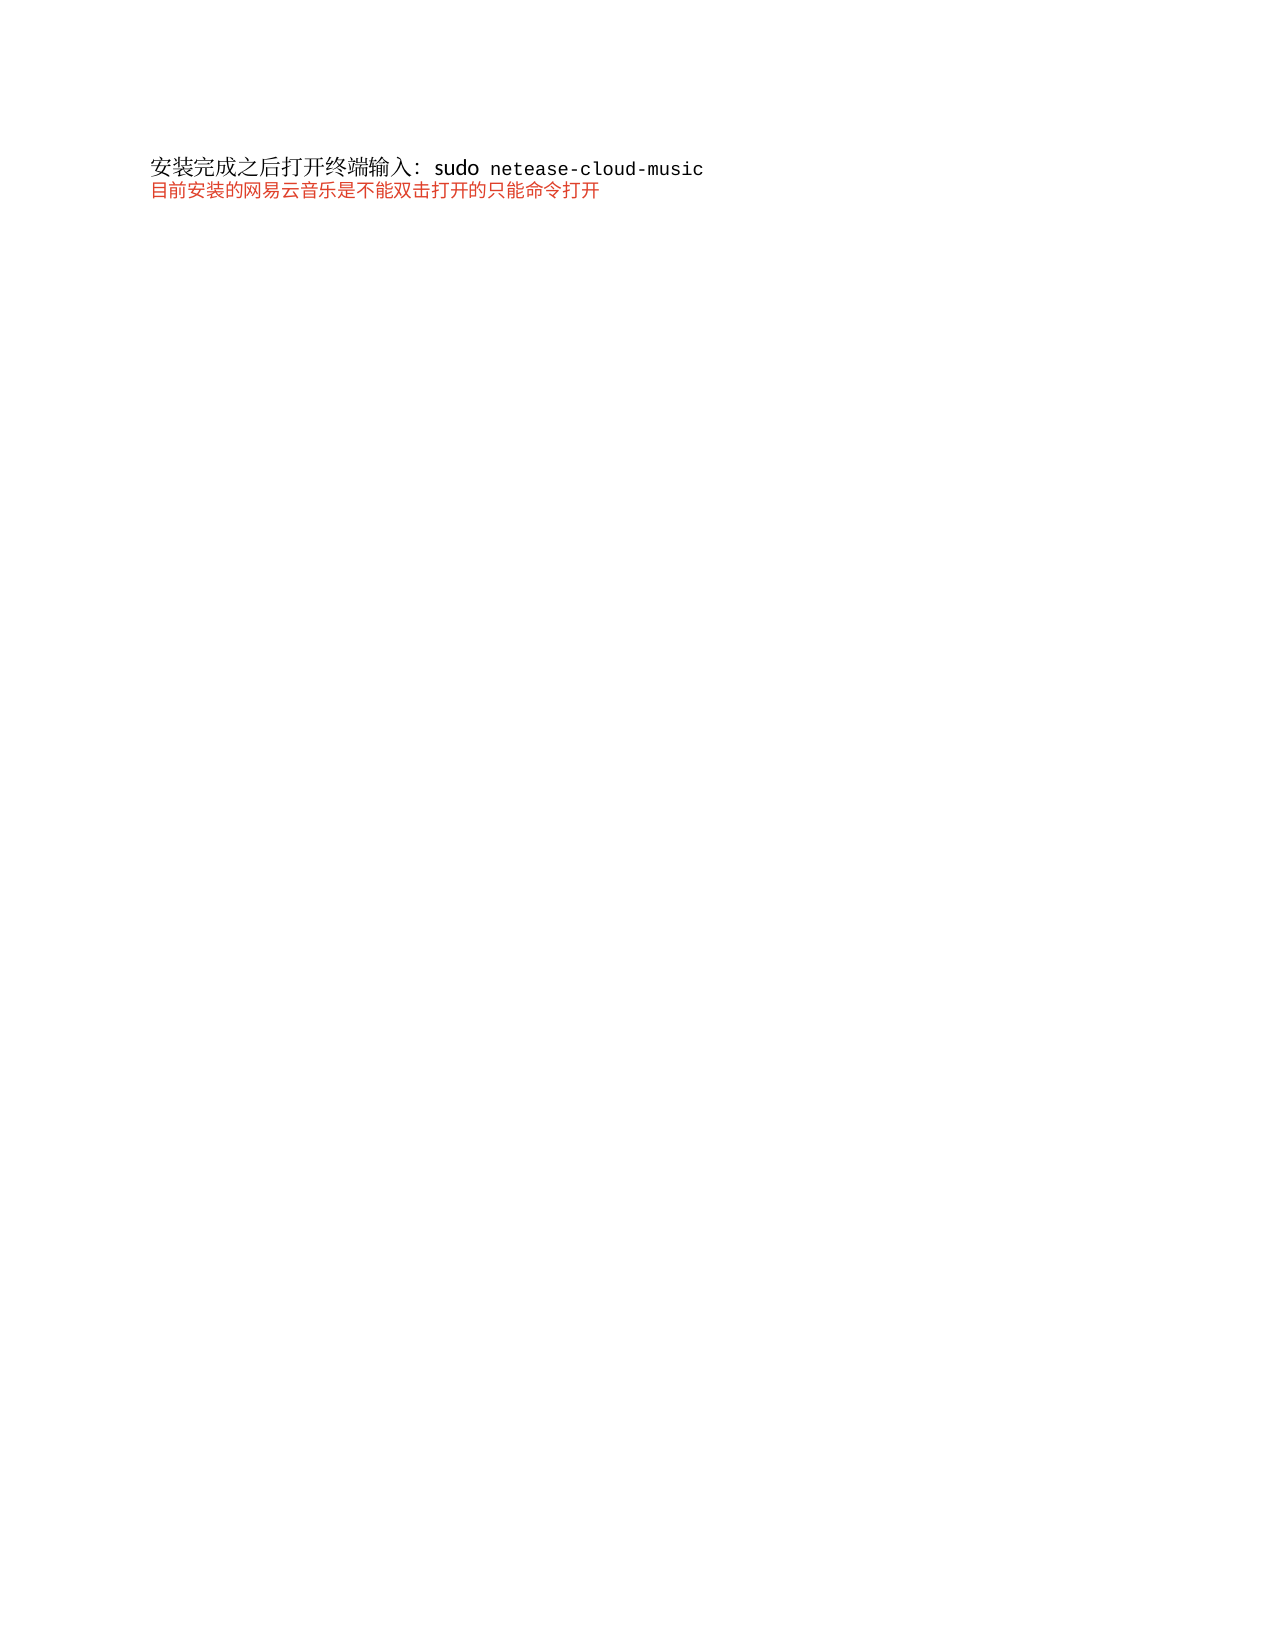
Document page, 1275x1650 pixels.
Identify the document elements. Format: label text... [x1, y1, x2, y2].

text 安装完成之后打开终端输入：sudo netease-cloud-music [150, 150, 1125, 181]
text 目前安装的网易云音乐是不能双击打开的只能命令打开 [150, 181, 1125, 203]
